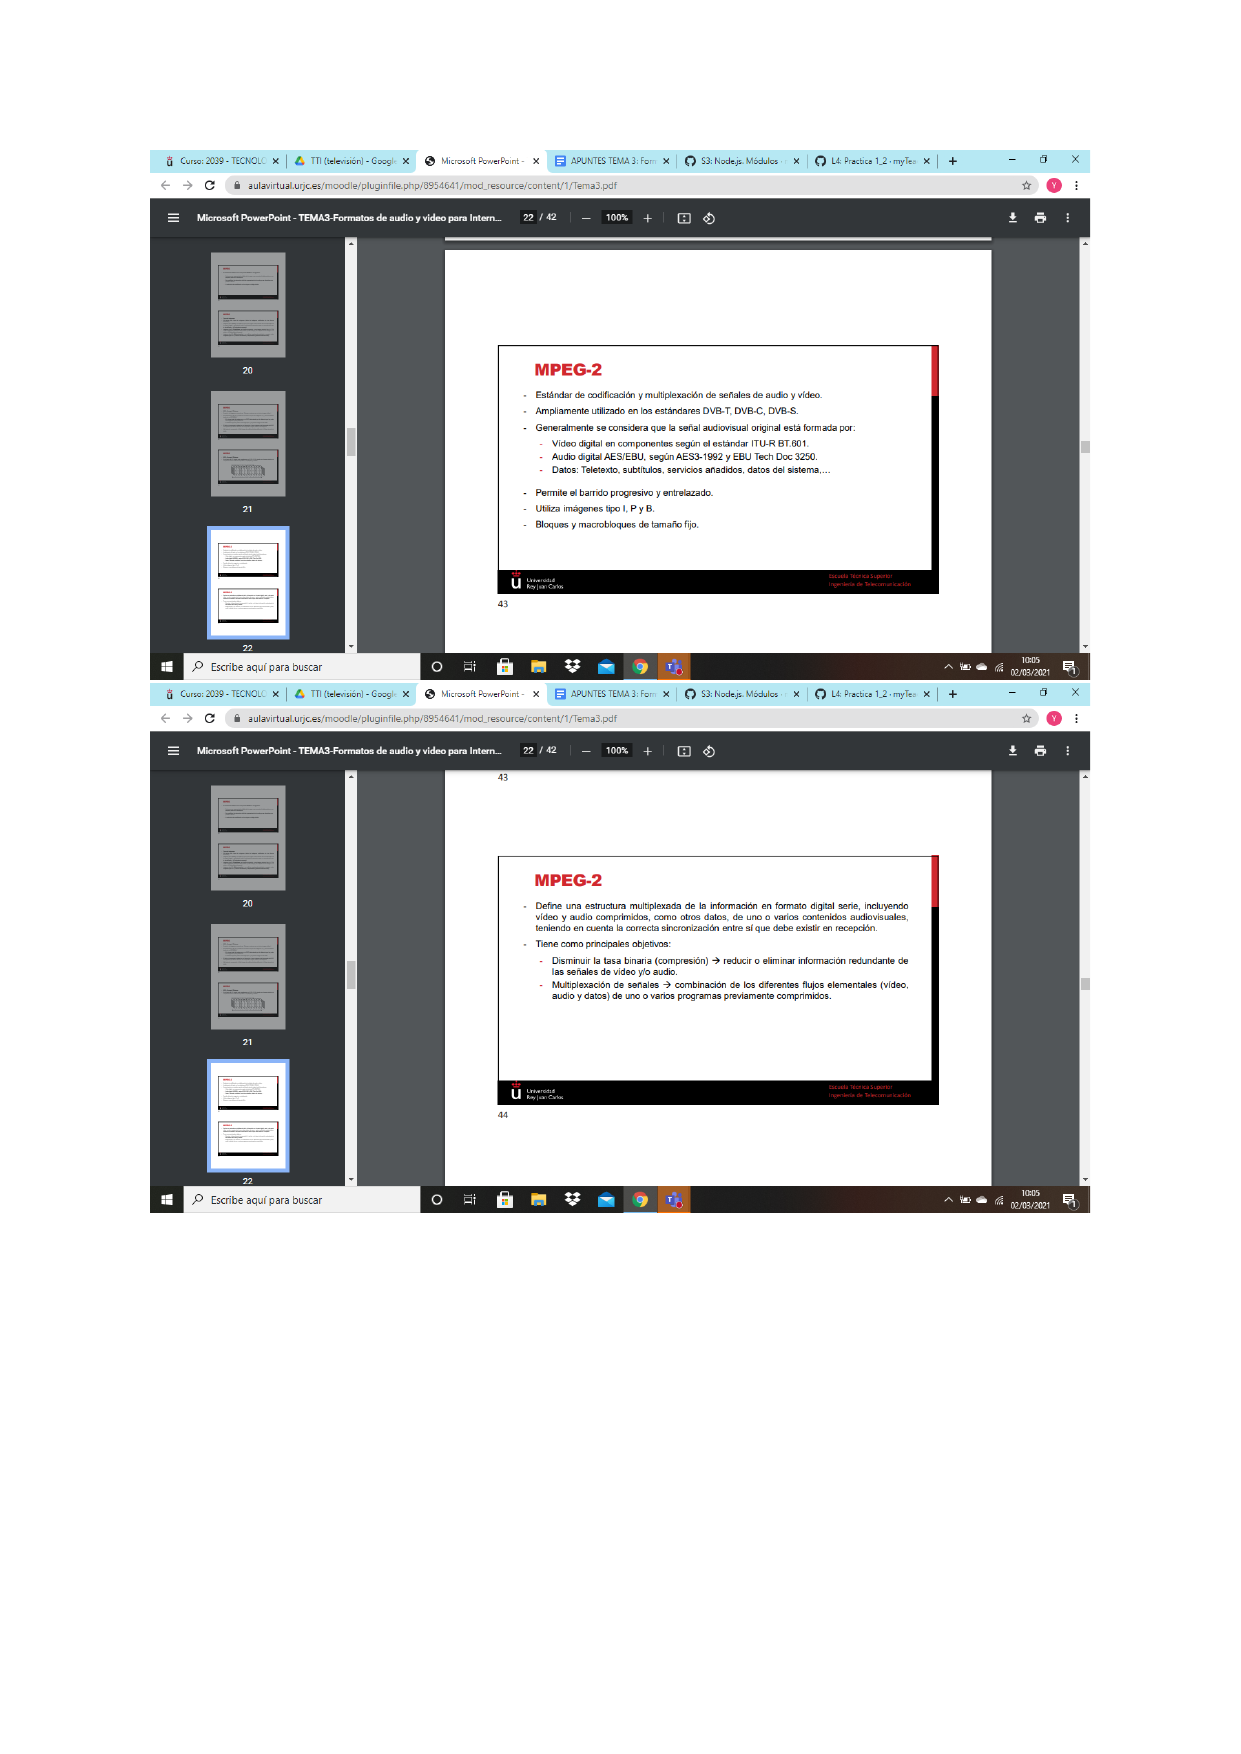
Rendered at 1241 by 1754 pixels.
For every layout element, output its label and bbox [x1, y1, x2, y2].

picture [150, 683, 1091, 1213]
picture [150, 150, 1091, 680]
